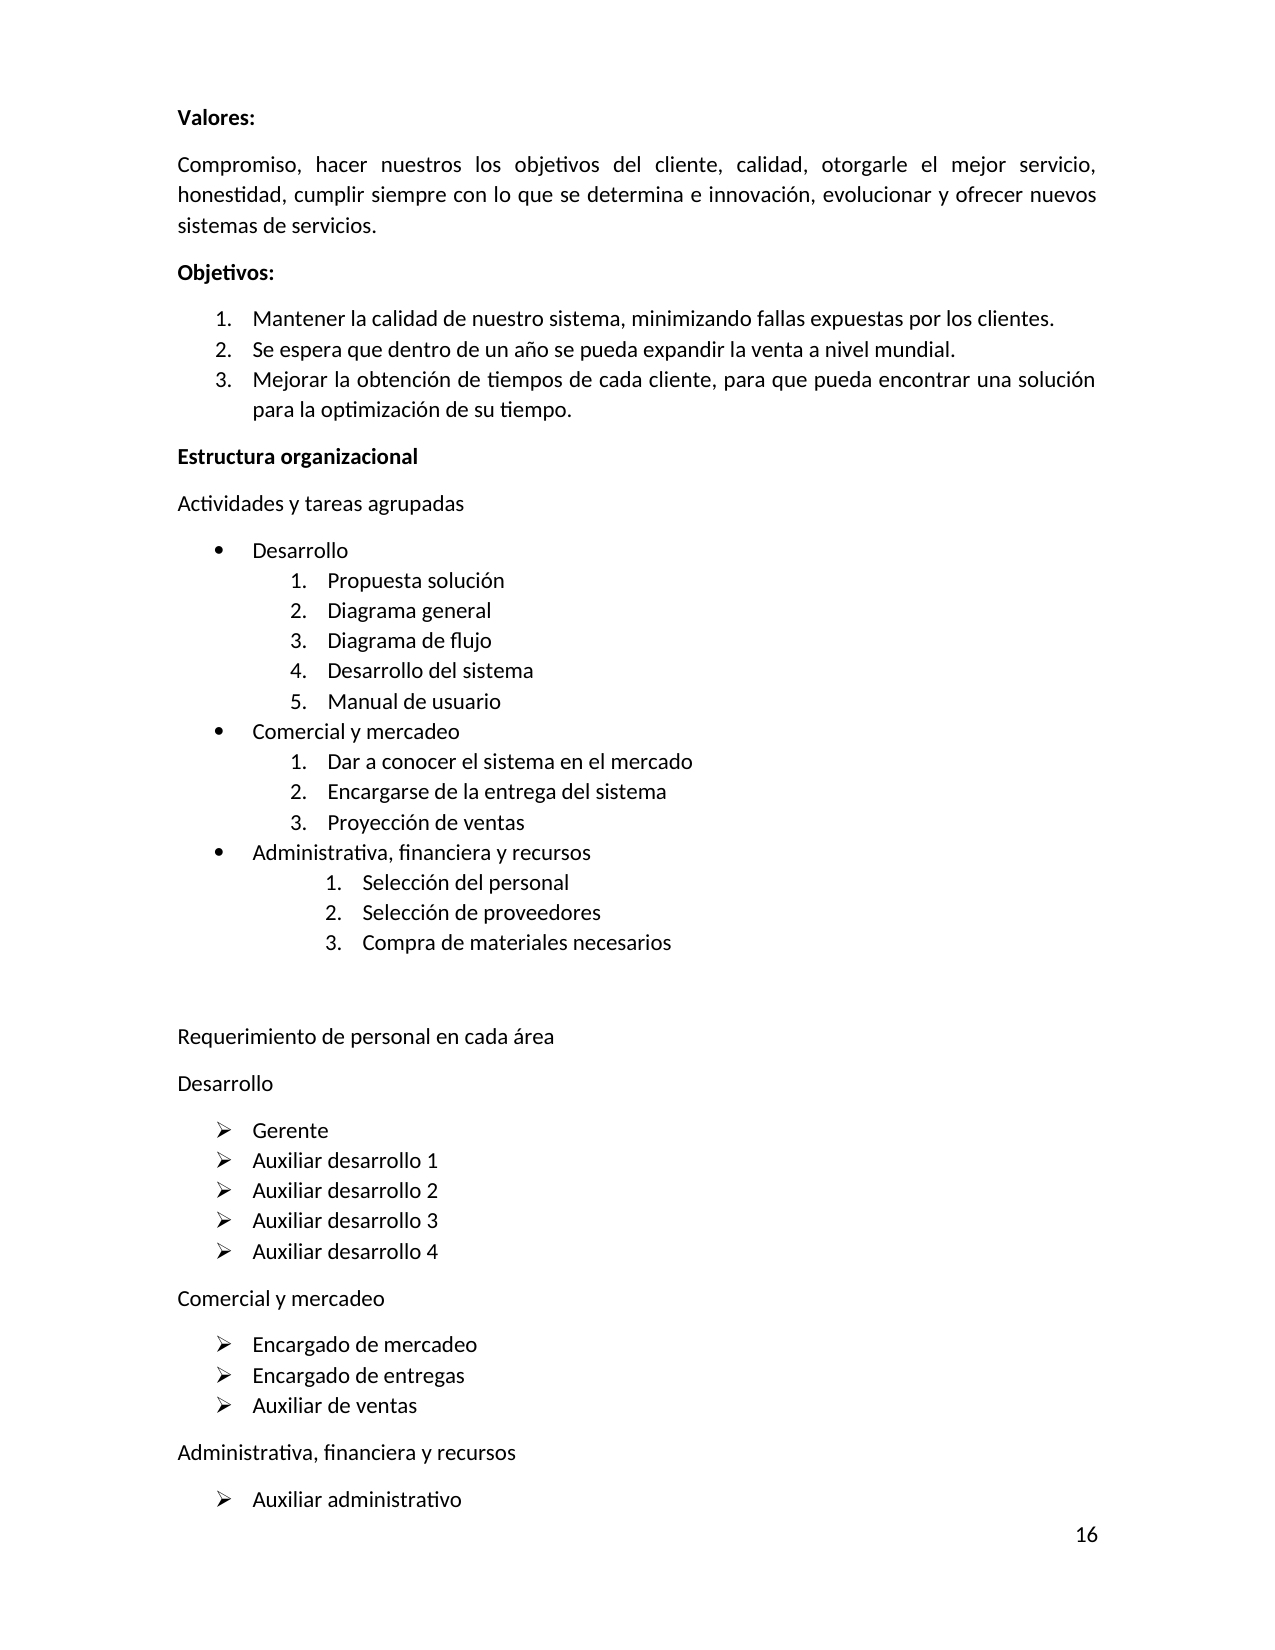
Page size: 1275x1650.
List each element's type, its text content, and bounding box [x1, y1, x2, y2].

list Auxiliar desarrollo 1 [215, 1146, 1098, 1174]
list Auxiliar desarrollo 2 [215, 1176, 1098, 1204]
text Objetivos: [177, 258, 1098, 286]
list Diagrama general [290, 596, 1098, 624]
list Desarrollo [215, 536, 1098, 564]
list Comercial y mercadeo [215, 717, 1098, 745]
list Encargado de mercadeo [215, 1331, 1098, 1358]
list Compra de materiales necesarios [325, 928, 1098, 956]
list Selección del personal [325, 868, 1098, 896]
list Administrativa, financiera y recursos [215, 838, 1098, 866]
list Auxiliar administrativo [215, 1485, 1098, 1513]
text Comercial y mercadeo [177, 1284, 1098, 1312]
text Estructura organizacional [177, 442, 1098, 470]
list Diagrama de flujo [290, 626, 1098, 654]
list Selección de proveedores [325, 898, 1098, 926]
list Mejorar la obtención de tiempos de cada cliente, para que pueda encontrar una solución para la optimización de su tiempo. [215, 365, 1098, 423]
list Auxiliar de ventas [215, 1391, 1098, 1419]
list Mantener la calidad de nuestro sistema, minimizando fallas expuestas por los clientes. [215, 304, 1098, 332]
text Compromiso, hacer nuestros los objetivos del cliente, calidad, otorgarle el mejor servicio, honestidad, cumplir siempre con lo que se determina e innovación, evolucionar y ofrecer nuevos sistemas de servicios. [177, 150, 1098, 239]
list Proyección de ventas [290, 808, 1098, 836]
list Manual de usuario [290, 687, 1098, 715]
text Requerimiento de personal en cada área [177, 1022, 1098, 1050]
text Administrativa, financiera y recursos [177, 1438, 1098, 1466]
list Desarrollo del sistema [290, 657, 1098, 684]
text Valores: [177, 103, 1098, 131]
list Auxiliar desarrollo 4 [215, 1237, 1098, 1265]
list Encargarse de la entrega del sistema [290, 777, 1098, 805]
list Gerente [215, 1116, 1098, 1144]
text Desarrollo [177, 1069, 1098, 1097]
text Actividades y tareas agrupadas [177, 489, 1098, 517]
list Se espera que dentro de un año se pueda expandir la venta a nivel mundial. [215, 335, 1098, 363]
list Dar a conocer el sistema en el mercado [290, 747, 1098, 775]
list Propuesta solución [290, 566, 1098, 594]
list Auxiliar desarrollo 3 [215, 1207, 1098, 1234]
list Encargado de entregas [215, 1361, 1098, 1389]
